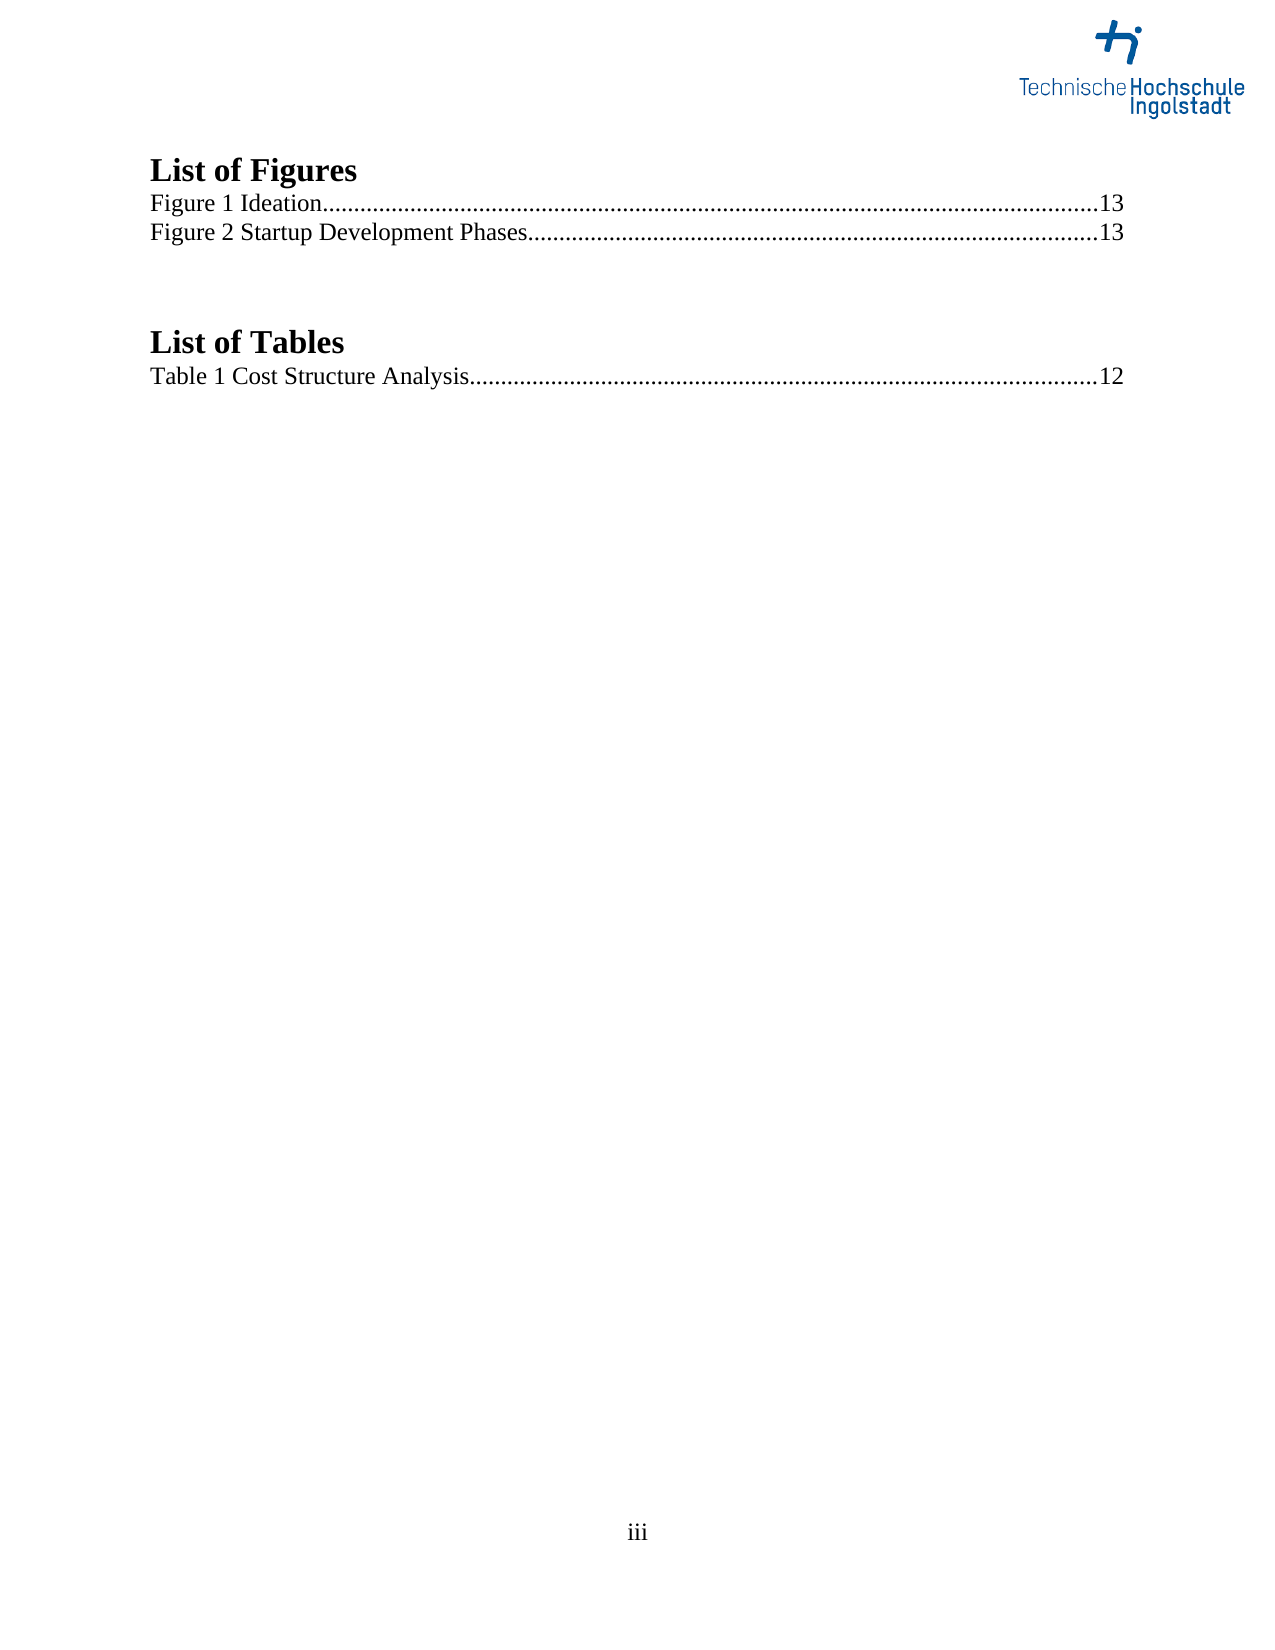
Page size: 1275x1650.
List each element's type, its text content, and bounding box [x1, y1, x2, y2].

text Table 1 Cost Structure Analysis 12 [150, 361, 1125, 389]
text List of Tables [150, 322, 1125, 361]
text Figure 2 Startup Development Phases 13 [150, 217, 1125, 246]
text Figure 1 Ideation 13 [150, 188, 1125, 217]
text List of Figures [150, 150, 1125, 188]
picture [1013, 14, 1250, 126]
